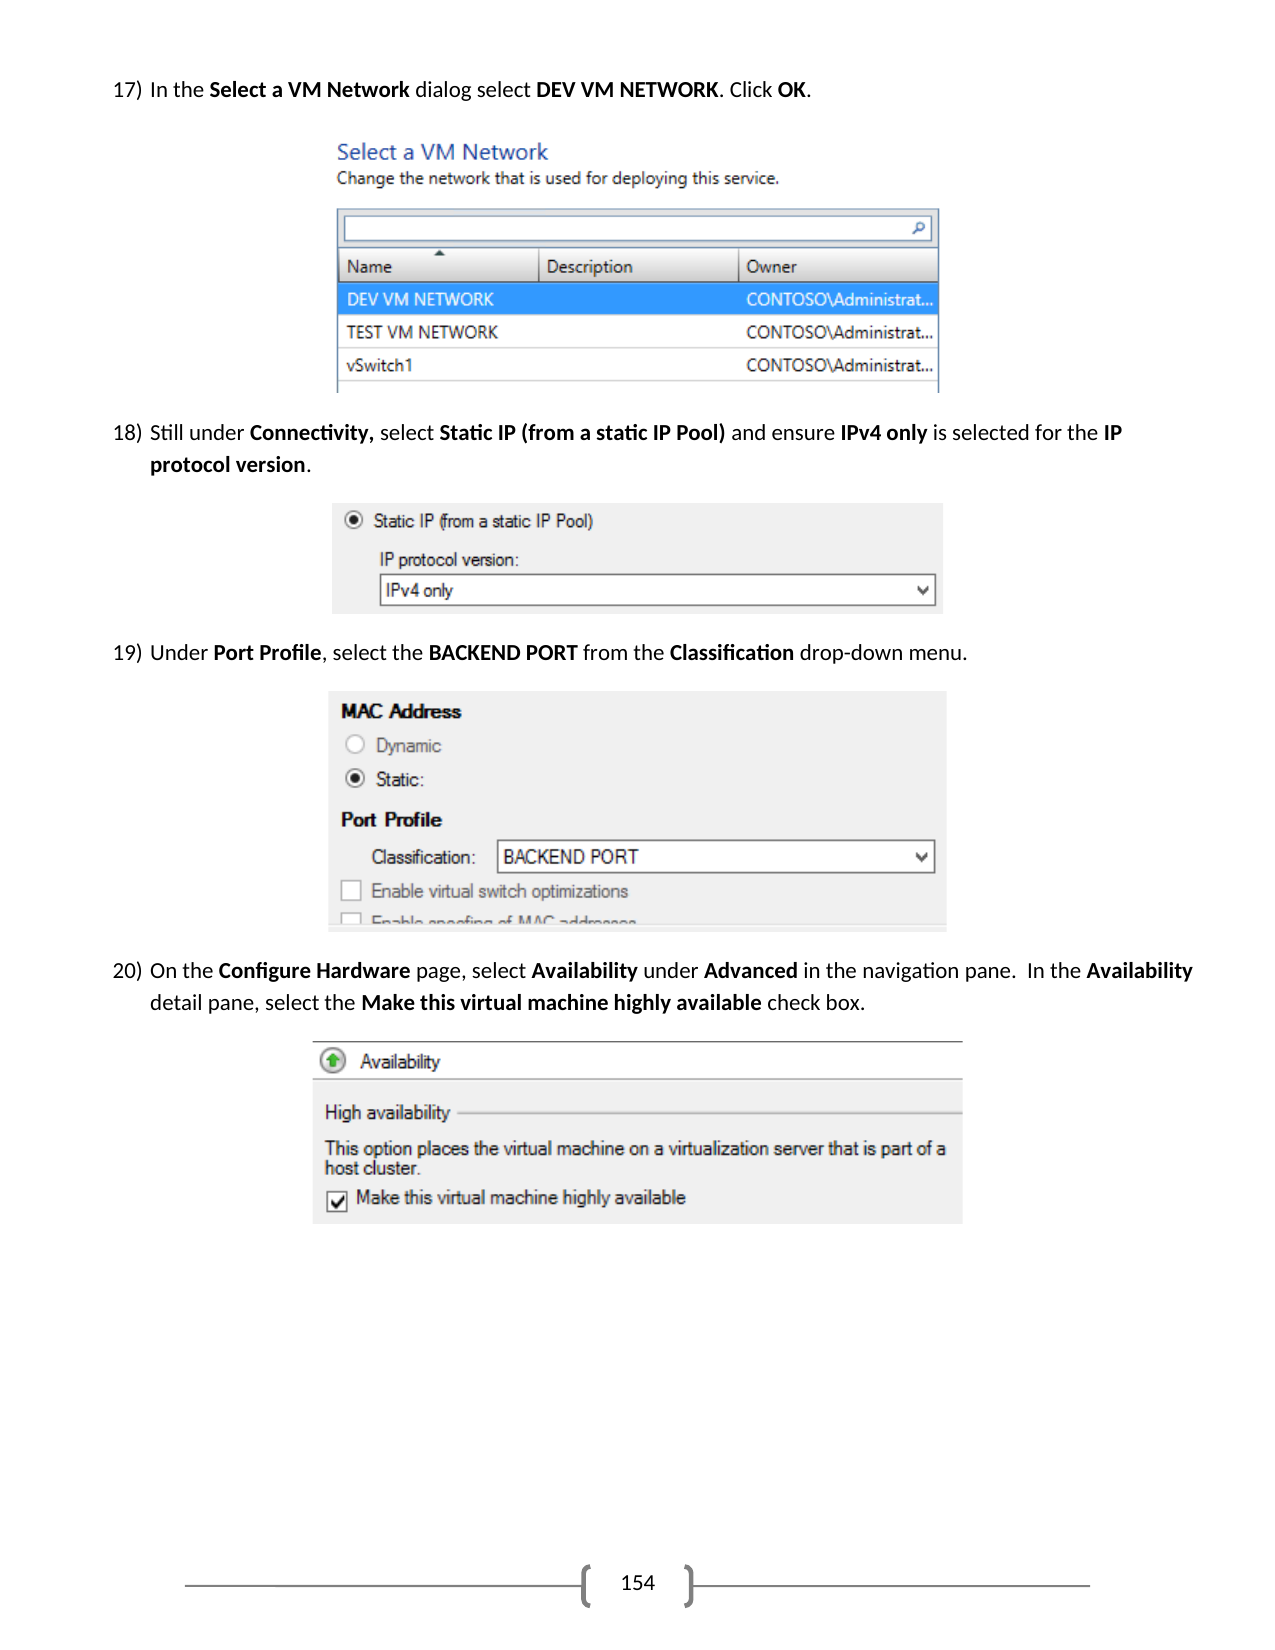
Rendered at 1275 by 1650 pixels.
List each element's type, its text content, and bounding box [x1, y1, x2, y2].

picture [312, 1041, 963, 1224]
picture [328, 691, 947, 932]
list Still under Connectivity, select Static IP (from a static IP Pool) and ensure IPv4 only is selected for the IP protocol version. [112, 418, 1200, 478]
picture [327, 128, 948, 393]
picture [332, 503, 944, 614]
list Under Port Profile, select the BACKEND PORT from the Classification drop-down menu. [112, 638, 1200, 666]
list On the Configure Hardware page, select Availability under Advanced in the navigation pane. In the Availability detail pane, select the Make this virtual machine highly available check box. [112, 956, 1200, 1016]
list In the Select a VM Network dialog select DEV VM NETWORK. Click OK. [112, 75, 1200, 103]
